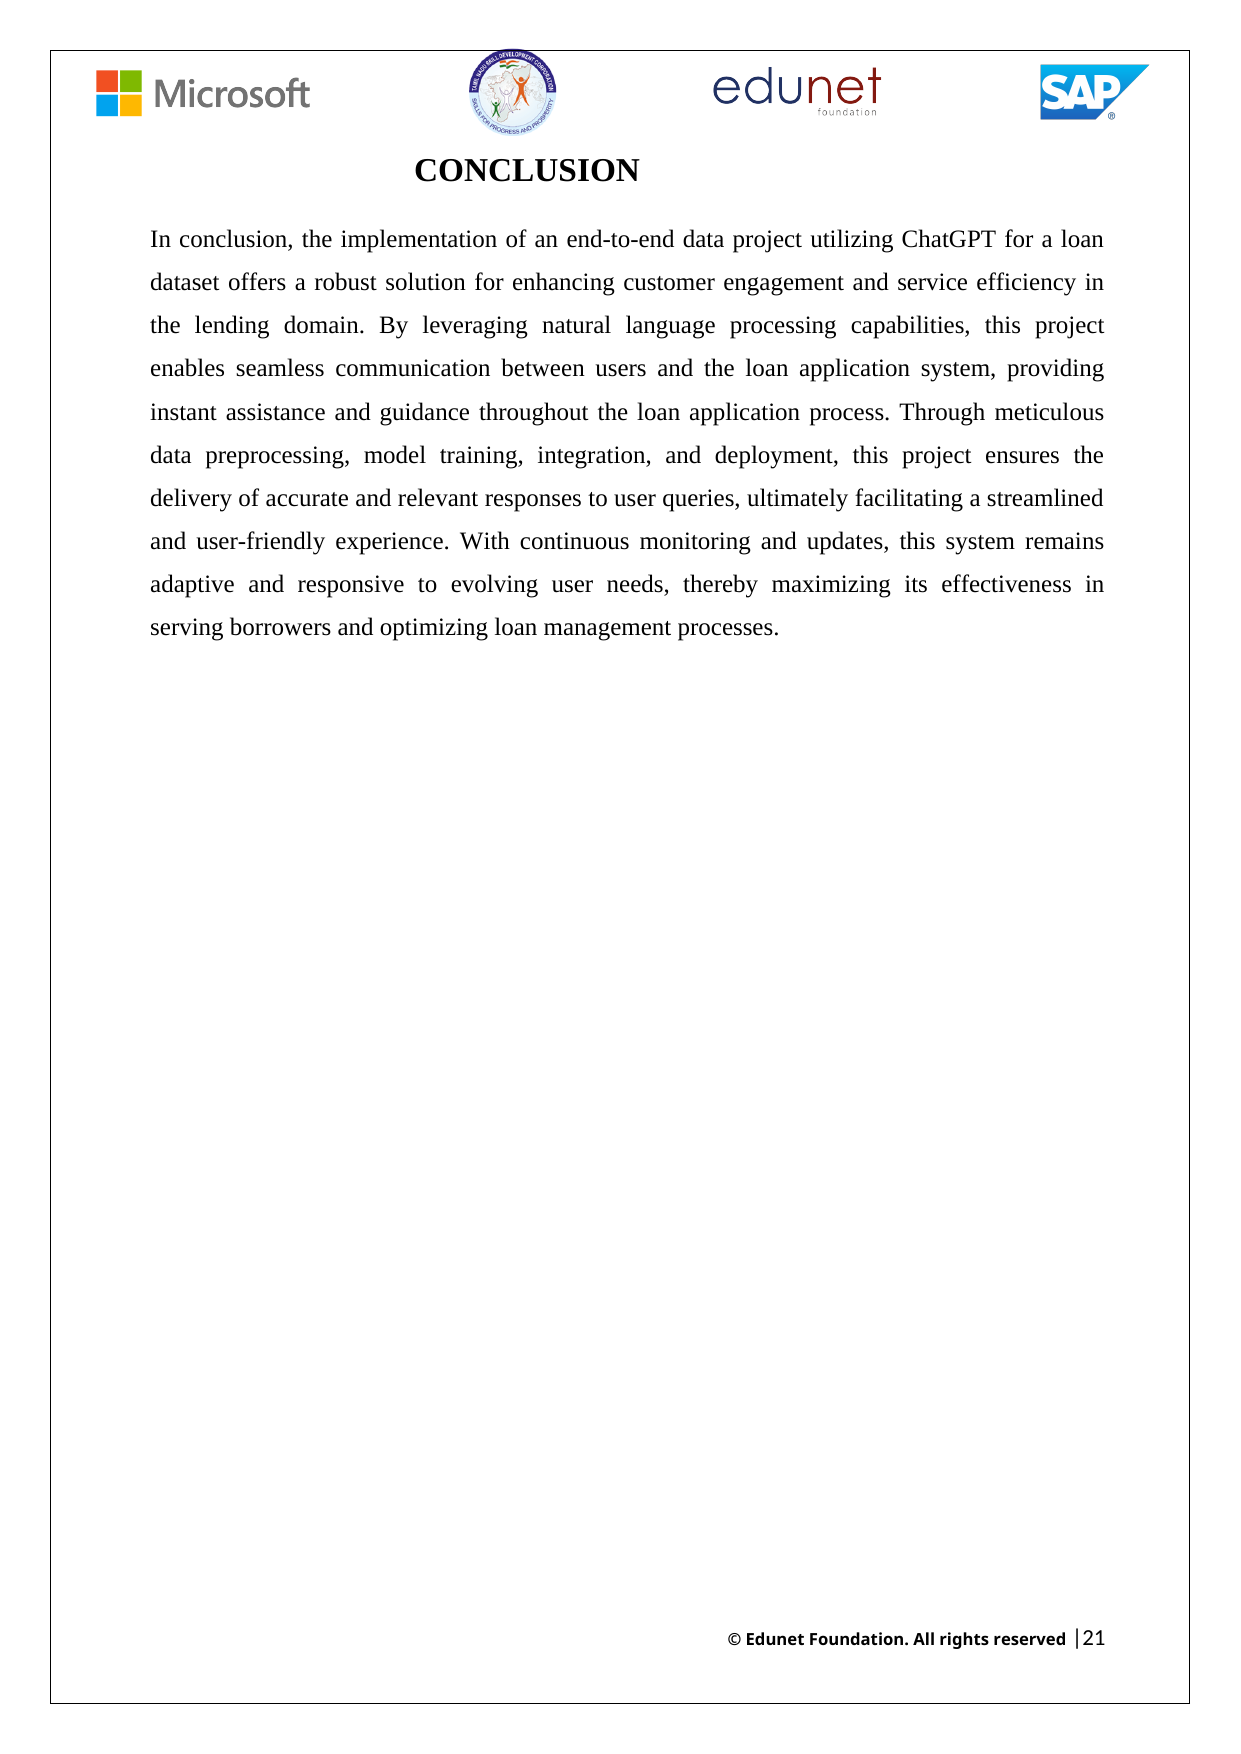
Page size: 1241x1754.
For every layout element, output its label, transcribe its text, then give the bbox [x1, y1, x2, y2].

picture [466, 51, 558, 137]
text CONCLUSION [150, 150, 1105, 188]
picture [91, 65, 316, 121]
picture [1039, 63, 1151, 121]
picture [706, 60, 889, 122]
text In conclusion, the implementation of an end-to-end data project utilizing ChatGPT for a loan dataset offers a robust solution for enhancing customer engagement and service efficiency in the lending domain. By leveraging natural language processing capabilities, this project enables seamless communication between users and the loan application system, providing instant assistance and guidance throughout the loan application process. Through meticulous data preprocessing, model training, integration, and deployment, this project ensures the delivery of accurate and relevant responses to user queries, ultimately facilitating a streamlined and user-friendly experience. With continuous monitoring and updates, this system remains adaptive and responsive to evolving user needs, thereby maximizing its effectiveness in serving borrowers and optimizing loan management processes. [150, 224, 1105, 641]
picture [466, 45, 558, 50]
